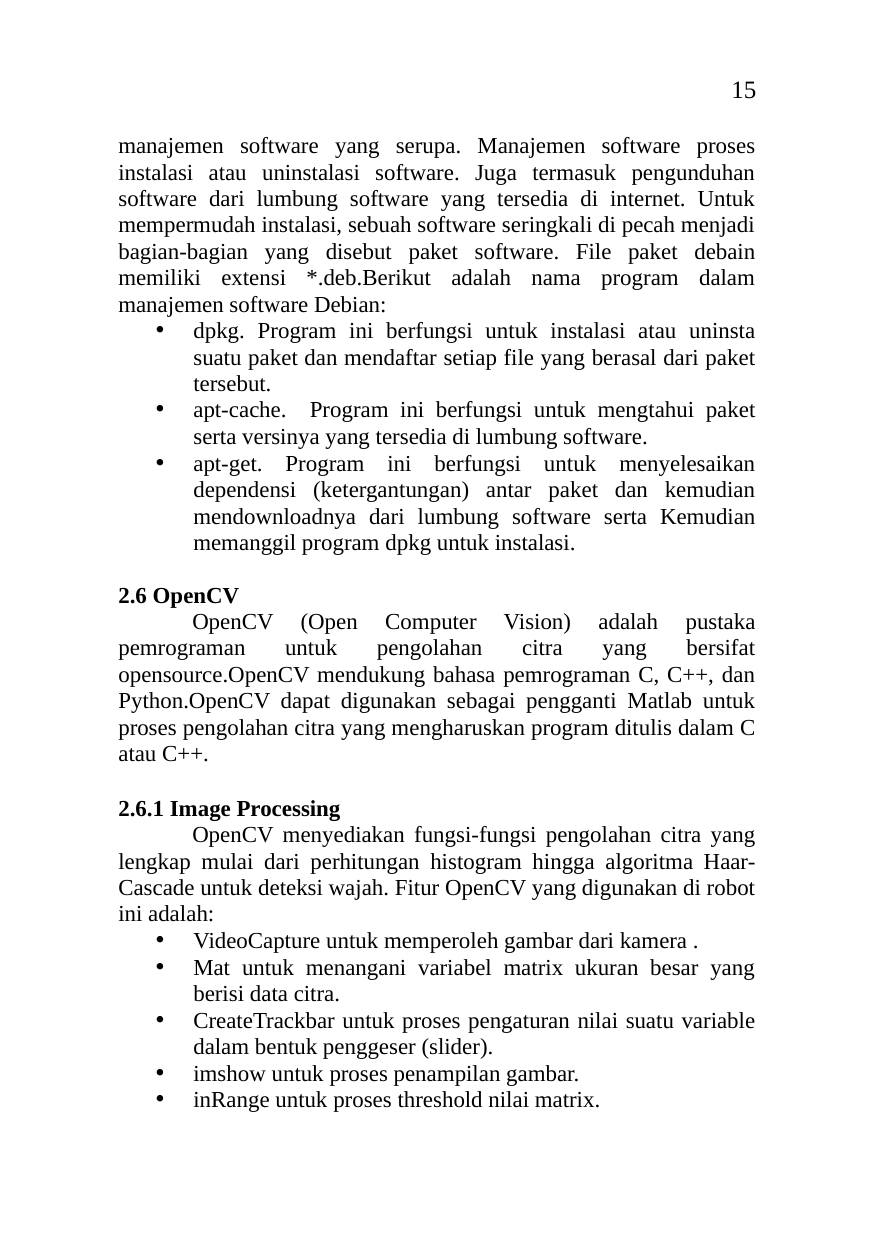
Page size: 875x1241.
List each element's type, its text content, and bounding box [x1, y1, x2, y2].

list inRange untuk proses threshold nilai matrix. [156, 1087, 756, 1113]
list Mat untuk menangani variabel matrix ukuran besar yang berisi data citra. [156, 953, 756, 1007]
list apt-cache. Program ini berfungsi untuk mengtahui paket serta versinya yang tersedia di lumbung software. [156, 396, 756, 449]
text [118, 132, 756, 317]
list dpkg. Program ini berfungsi untuk instalasi atau uninsta suatu paket dan mendaftar setiap file yang berasal dari paket tersebut. [156, 317, 756, 396]
text OpenCV (Open Computer Vision) adalah pustaka pemrograman untuk pengolahan citra yang bersifat opensource.OpenCV mendukung bahasa pemrograman C, C++, dan Python.OpenCV dapat digunakan sebagai pengganti Matlab untuk proses pengolahan citra yang mengharuskan program ditulis dalam C atau C++. [118, 608, 756, 766]
list imshow untuk proses penampilan gambar. [156, 1060, 756, 1087]
subtitle 2.6 OpenCV [118, 582, 756, 608]
list apt-get. Program ini berfungsi untuk menyelesaikan dependensi (ketergantungan) antar paket dan kemudian mendownloadnya dari lumbung software serta Kemudian memanggil program dpkg untuk instalasi. [156, 449, 756, 555]
text OpenCV menyediakan fungsi-fungsi pengolahan citra yang lengkap mulai dari perhitungan histogram hingga algoritma Haar-Cascade untuk deteksi wajah. Fitur OpenCV yang digunakan di robot ini adalah: [118, 821, 756, 927]
subtitle 2.6.1 Image Processing [118, 795, 756, 821]
list CreateTrackbar untuk proses pengaturan nilai suatu variable dalam bentuk penggeser (slider). [156, 1007, 756, 1060]
list VideoCapture untuk memperoleh gambar dari kamera . [156, 927, 756, 953]
